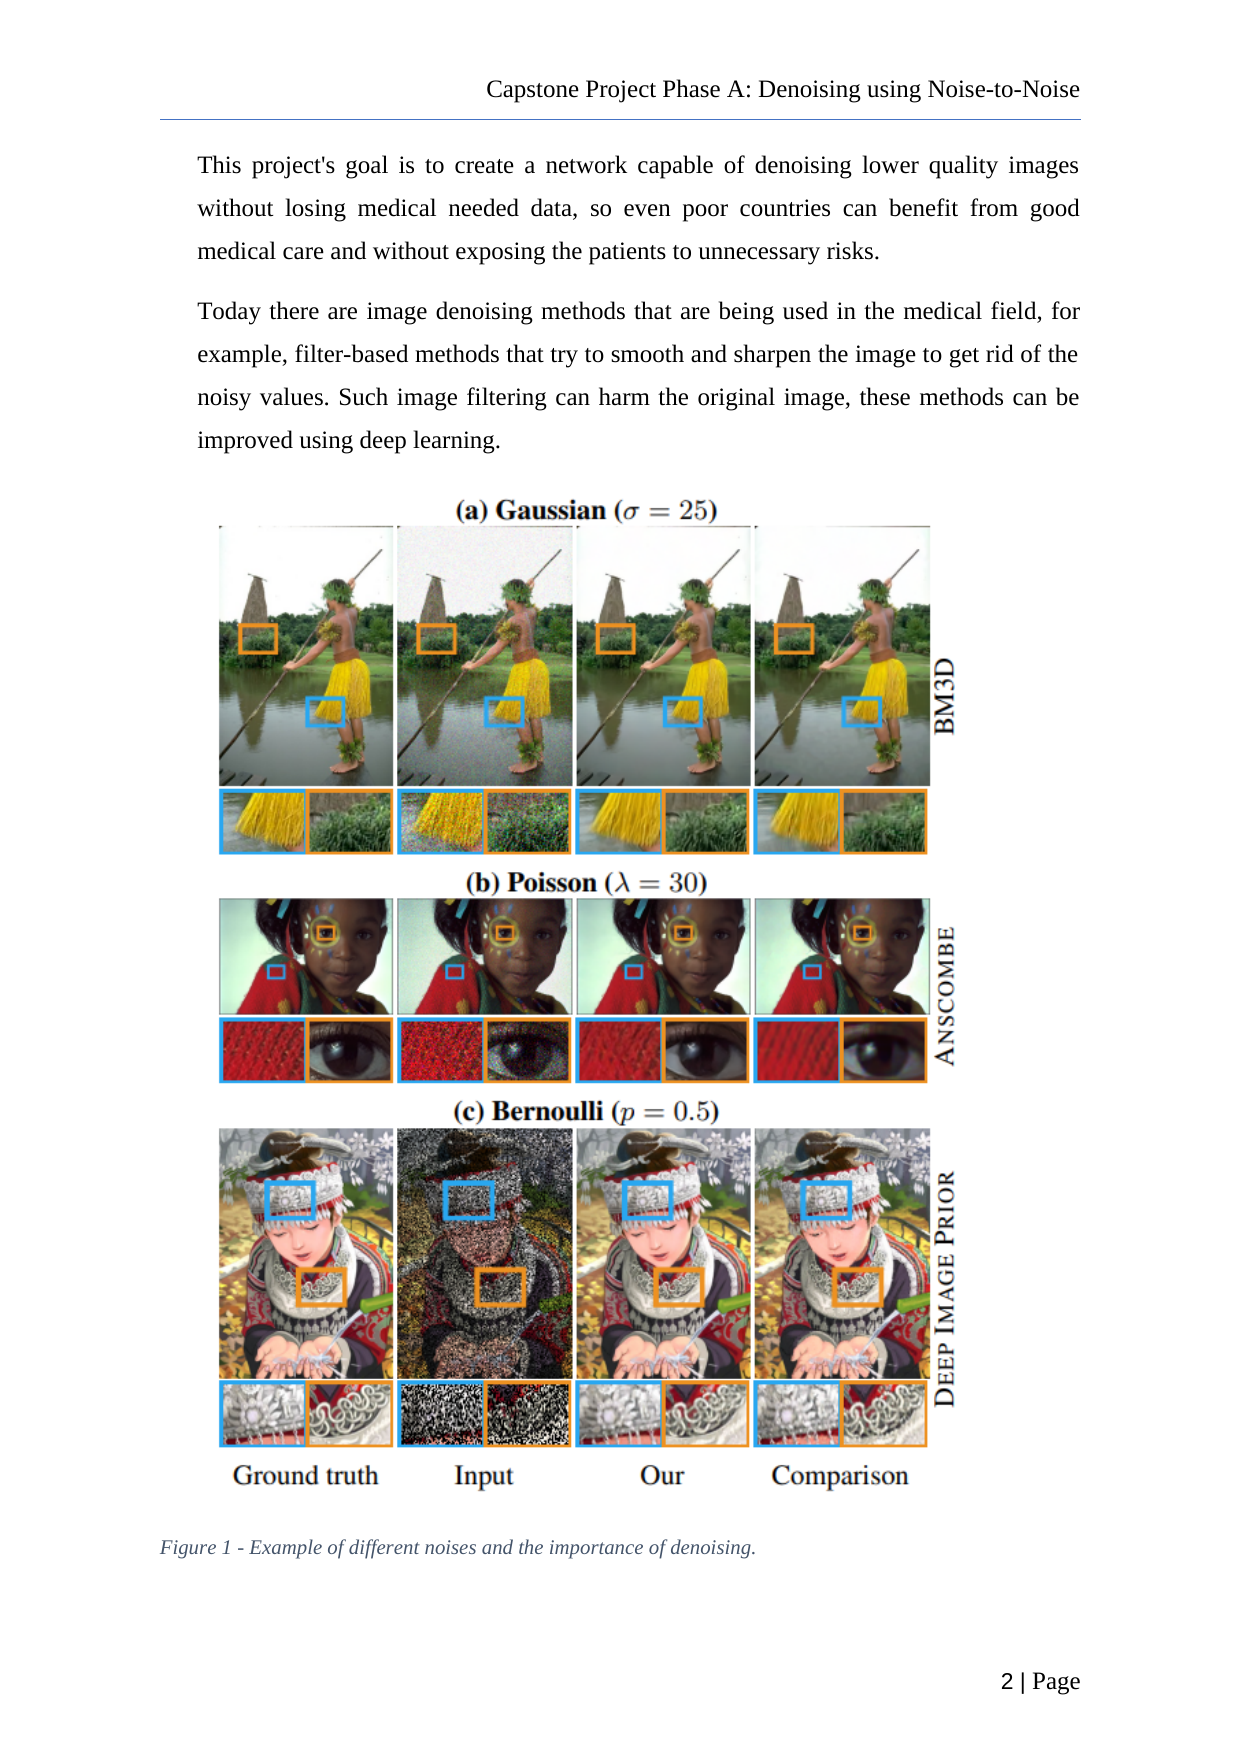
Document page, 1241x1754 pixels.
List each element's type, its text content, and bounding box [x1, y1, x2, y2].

picture [197, 485, 970, 1505]
text Today there are image denoising methods that are being used in the medical field, for example, filter-based methods that try to smooth and sharpen the image to get rid of the noisy values. Such image filtering can harm the original image, these methods can be improved using deep learning. [197, 296, 1081, 454]
text This project's goal is to create a network capable of denoising lower quality images without losing medical needed data, so even poor countries can benefit from good medical care and without exposing the patients to unnecessary risks. [197, 150, 1081, 265]
text Figure 1 - Example of different noises and the importance of denoising. [159, 1535, 1081, 1559]
